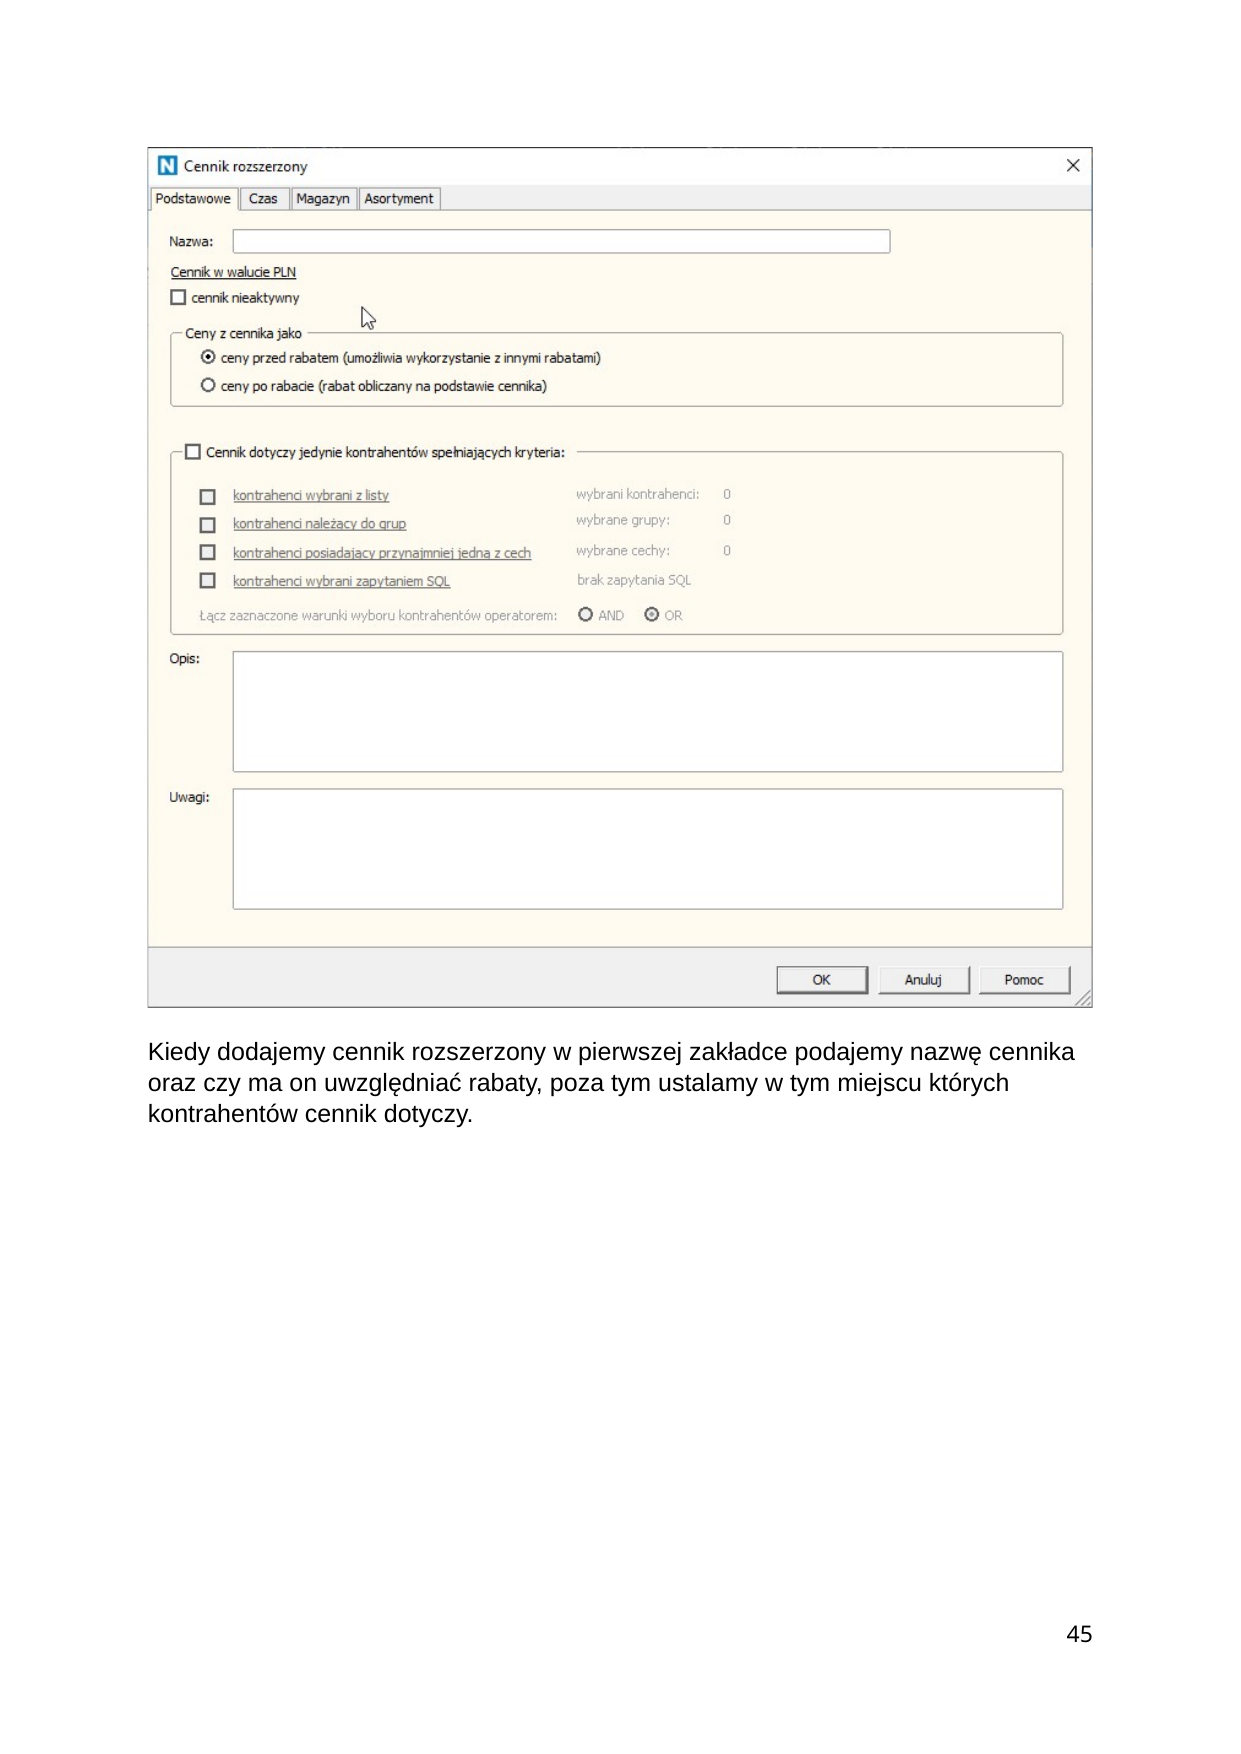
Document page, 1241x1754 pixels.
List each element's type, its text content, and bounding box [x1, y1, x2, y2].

picture [147, 147, 1093, 1008]
text Kiedy dodajemy cennik rozszerzony w pierwszej zakładce podajemy nazwę cennika oraz czy ma on uwzględniać rabaty, poza tym ustalamy w tym miejscu których kontrahentów cennik dotyczy. [148, 1037, 1093, 1127]
